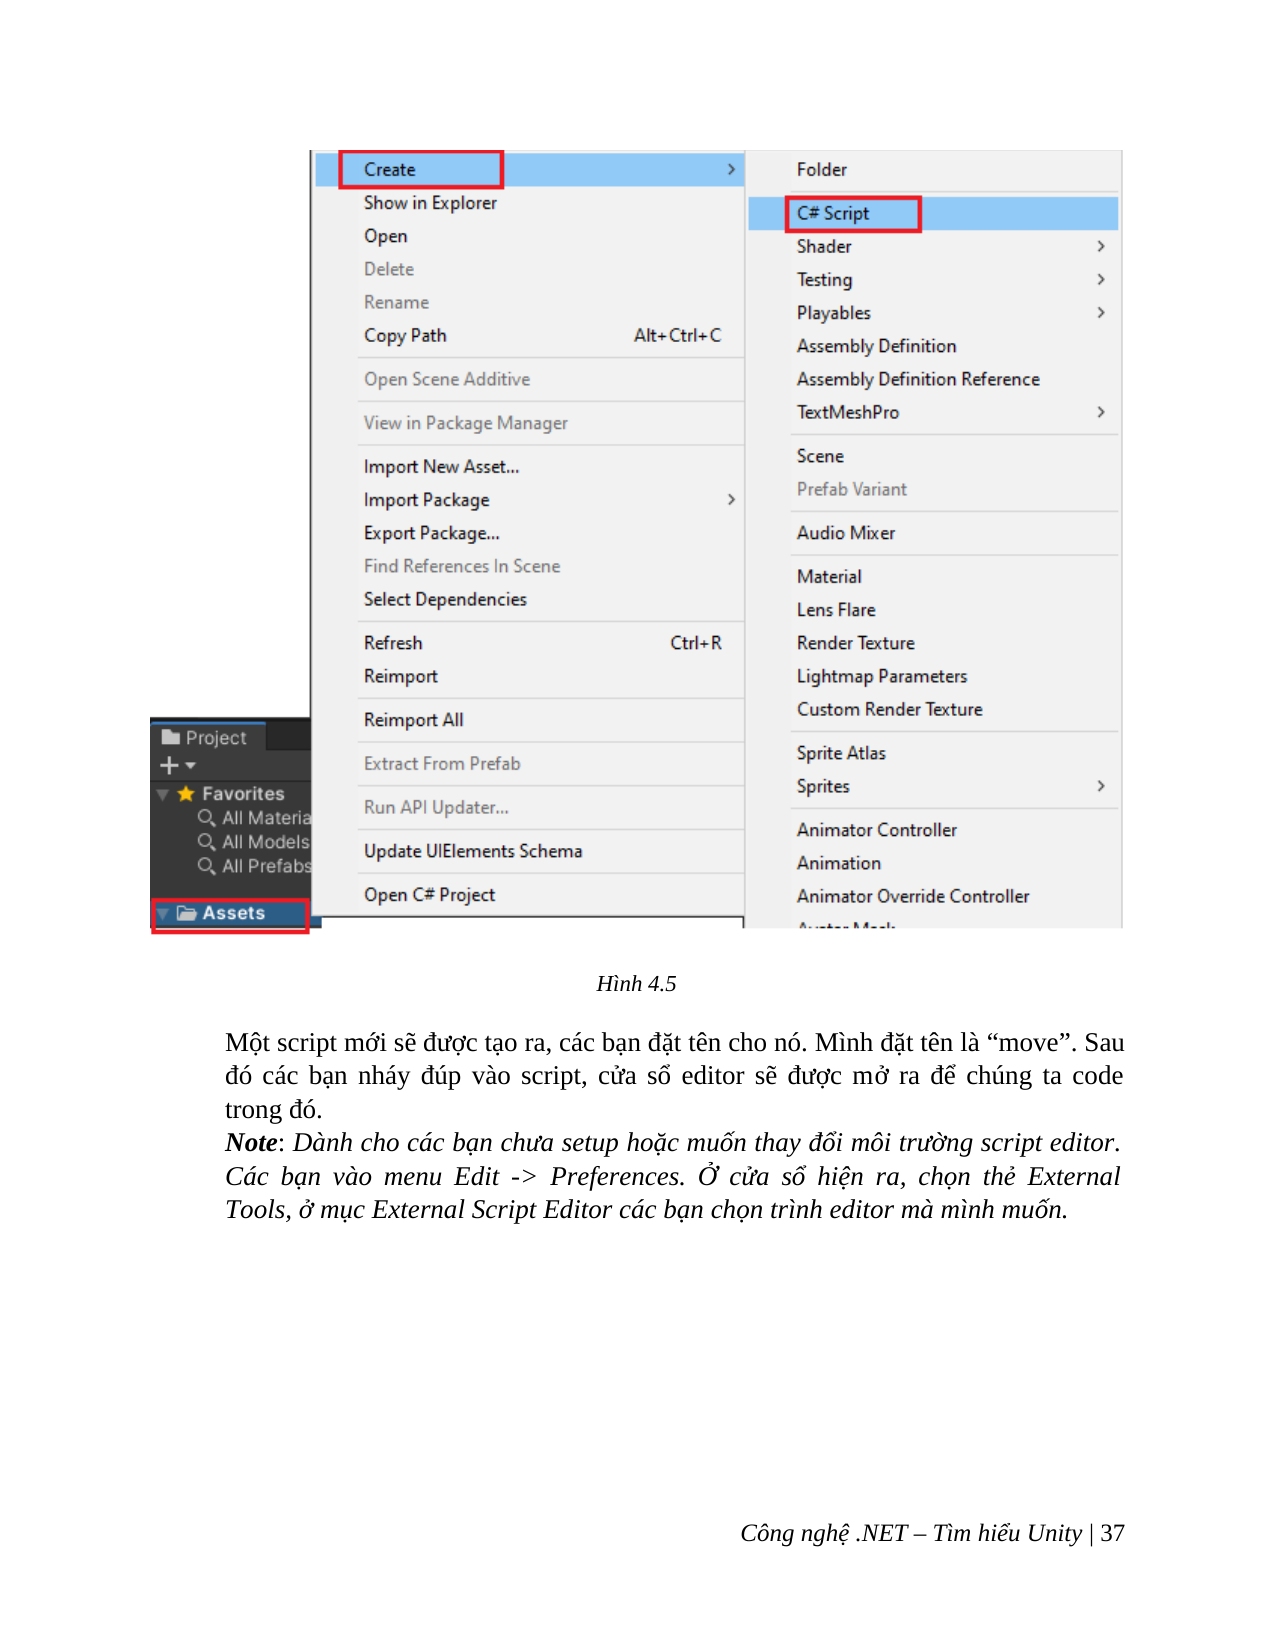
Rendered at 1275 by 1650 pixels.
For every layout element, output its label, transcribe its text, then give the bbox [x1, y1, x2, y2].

text Hình 4.5 [150, 970, 1125, 997]
picture [150, 150, 1125, 939]
list Một script mới sẽ được tạo ra, các bạn đặt tên cho nó. Mình đặt tên là “move”. Sau đó các bạn nháy đúp vào script, cửa sổ editor sẽ được mở ra để chúng ta code trong đó. [225, 1026, 1125, 1124]
list Note: Dành cho các bạn chưa setup hoặc muốn thay đổi môi trường script editor. Các bạn vào menu Edit -> Preferences. Ở cửa sổ hiện ra, chọn thẻ External Tools, ở mục External Script Editor các bạn chọn trình editor mà mình muốn. [225, 1127, 1125, 1225]
